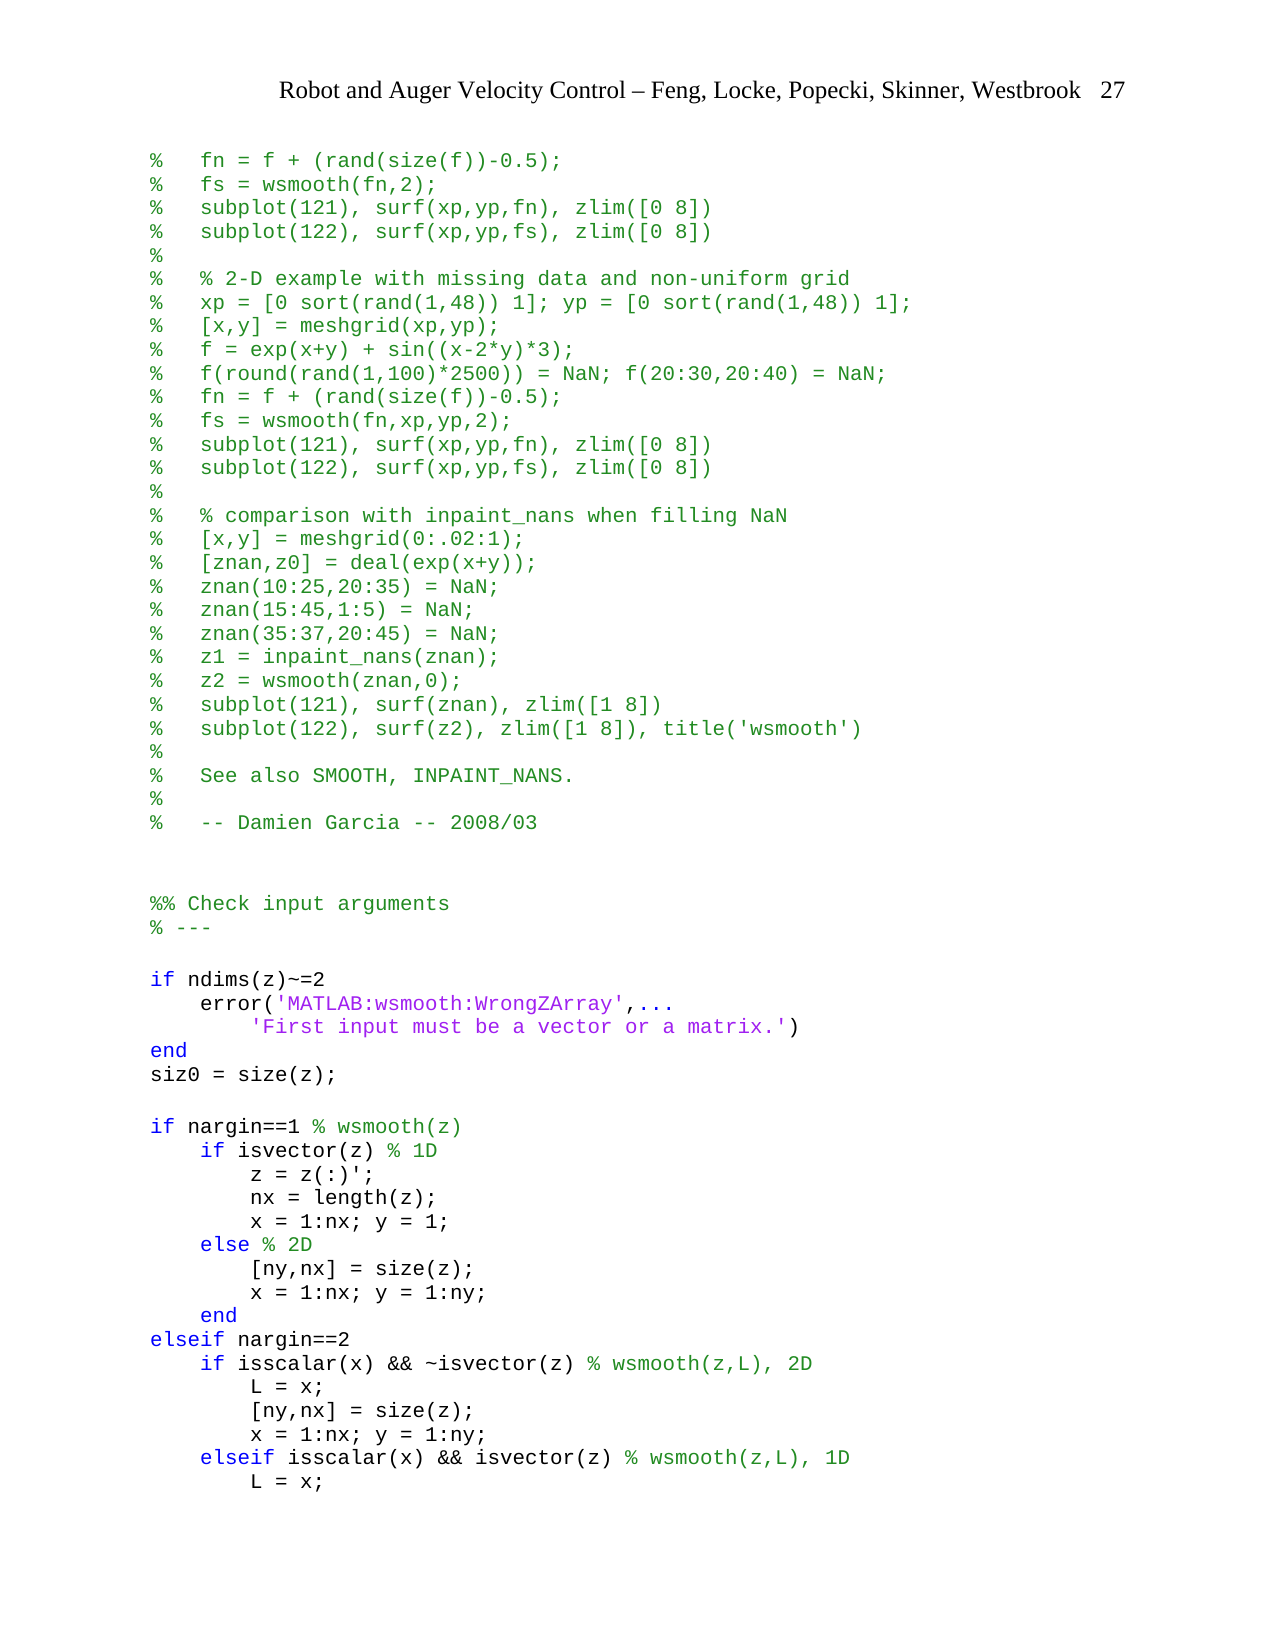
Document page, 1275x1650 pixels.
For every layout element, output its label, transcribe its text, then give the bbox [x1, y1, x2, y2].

text x = 1:nx; y = 1:ny; [150, 1282, 1125, 1305]
text % z2 = wsmooth(znan,0); [150, 670, 1125, 694]
text [ny,nx] = size(z); [150, 1258, 1125, 1282]
text % fn = f + (rand(size(f))-0.5); [150, 386, 1125, 410]
text x = 1:nx; y = 1:ny; [150, 1424, 1125, 1447]
text % [x,y] = meshgrid(xp,yp); [150, 316, 1125, 339]
text % znan(15:45,1:5) = NaN; [150, 599, 1125, 623]
text % --- [150, 917, 1125, 941]
text if nargin==1 % wsmooth(z) [150, 1116, 1125, 1140]
text L = x; [150, 1471, 1125, 1494]
text % fn = f + (rand(size(f))-0.5); [150, 150, 1125, 174]
text % fs = wsmooth(fn,2); [150, 174, 1125, 197]
text %% Check input arguments [150, 893, 1125, 917]
text % subplot(122), surf(xp,yp,fs), zlim([0 8]) [150, 221, 1125, 244]
text elseif nargin==2 [150, 1329, 1125, 1353]
text % znan(10:25,20:35) = NaN; [150, 576, 1125, 599]
text if isscalar(x) && ~isvector(z) % wsmooth(z,L), 2D [150, 1353, 1125, 1376]
text if isvector(z) % 1D [150, 1140, 1125, 1163]
text % subplot(121), surf(znan), zlim([1 8]) [150, 694, 1125, 717]
text % [znan,z0] = deal(exp(x+y)); [150, 552, 1125, 576]
text % fs = wsmooth(fn,xp,yp,2); [150, 410, 1125, 434]
text % See also SMOOTH, INPAINT_NANS. [150, 765, 1125, 788]
text siz0 = size(z); [150, 1064, 1125, 1087]
text % xp = [0 sort(rand(1,48)) 1]; yp = [0 sort(rand(1,48)) 1]; [150, 292, 1125, 316]
text L = x; [150, 1376, 1125, 1400]
text % [x,y] = meshgrid(0:.02:1); [150, 528, 1125, 552]
text if ndims(z)~=2 [150, 969, 1125, 993]
text % z1 = inpaint_nans(znan); [150, 647, 1125, 670]
text x = 1:nx; y = 1; [150, 1211, 1125, 1234]
text else % 2D [150, 1234, 1125, 1258]
text % % 2-D example with missing data and non-uniform grid [150, 268, 1125, 292]
text % -- Damien Garcia -- 2008/03 [150, 812, 1125, 836]
text end [150, 1305, 1125, 1329]
text % [150, 244, 1125, 268]
text % znan(35:37,20:45) = NaN; [150, 623, 1125, 647]
text [ny,nx] = size(z); [150, 1400, 1125, 1424]
text % f = exp(x+y) + sin((x-2*y)*3); [150, 339, 1125, 363]
text elseif isscalar(x) && isvector(z) % wsmooth(z,L), 1D [150, 1447, 1125, 1471]
text % [150, 481, 1125, 505]
text 'First input must be a vector or a matrix.') [150, 1017, 1125, 1040]
text z = z(:)'; [150, 1163, 1125, 1187]
text % subplot(122), surf(xp,yp,fs), zlim([0 8]) [150, 457, 1125, 481]
text % % comparison with inpaint_nans when filling NaN [150, 505, 1125, 528]
text % [150, 788, 1125, 812]
text % subplot(121), surf(xp,yp,fn), zlim([0 8]) [150, 434, 1125, 457]
text error('MATLAB:wsmooth:WrongZArray',... [150, 993, 1125, 1017]
text % subplot(121), surf(xp,yp,fn), zlim([0 8]) [150, 197, 1125, 221]
text % subplot(122), surf(z2), zlim([1 8]), title('wsmooth') [150, 717, 1125, 741]
text end [150, 1040, 1125, 1064]
text % [150, 741, 1125, 765]
text % f(round(rand(1,100)*2500)) = NaN; f(20:30,20:40) = NaN; [150, 363, 1125, 386]
text nx = length(z); [150, 1187, 1125, 1211]
